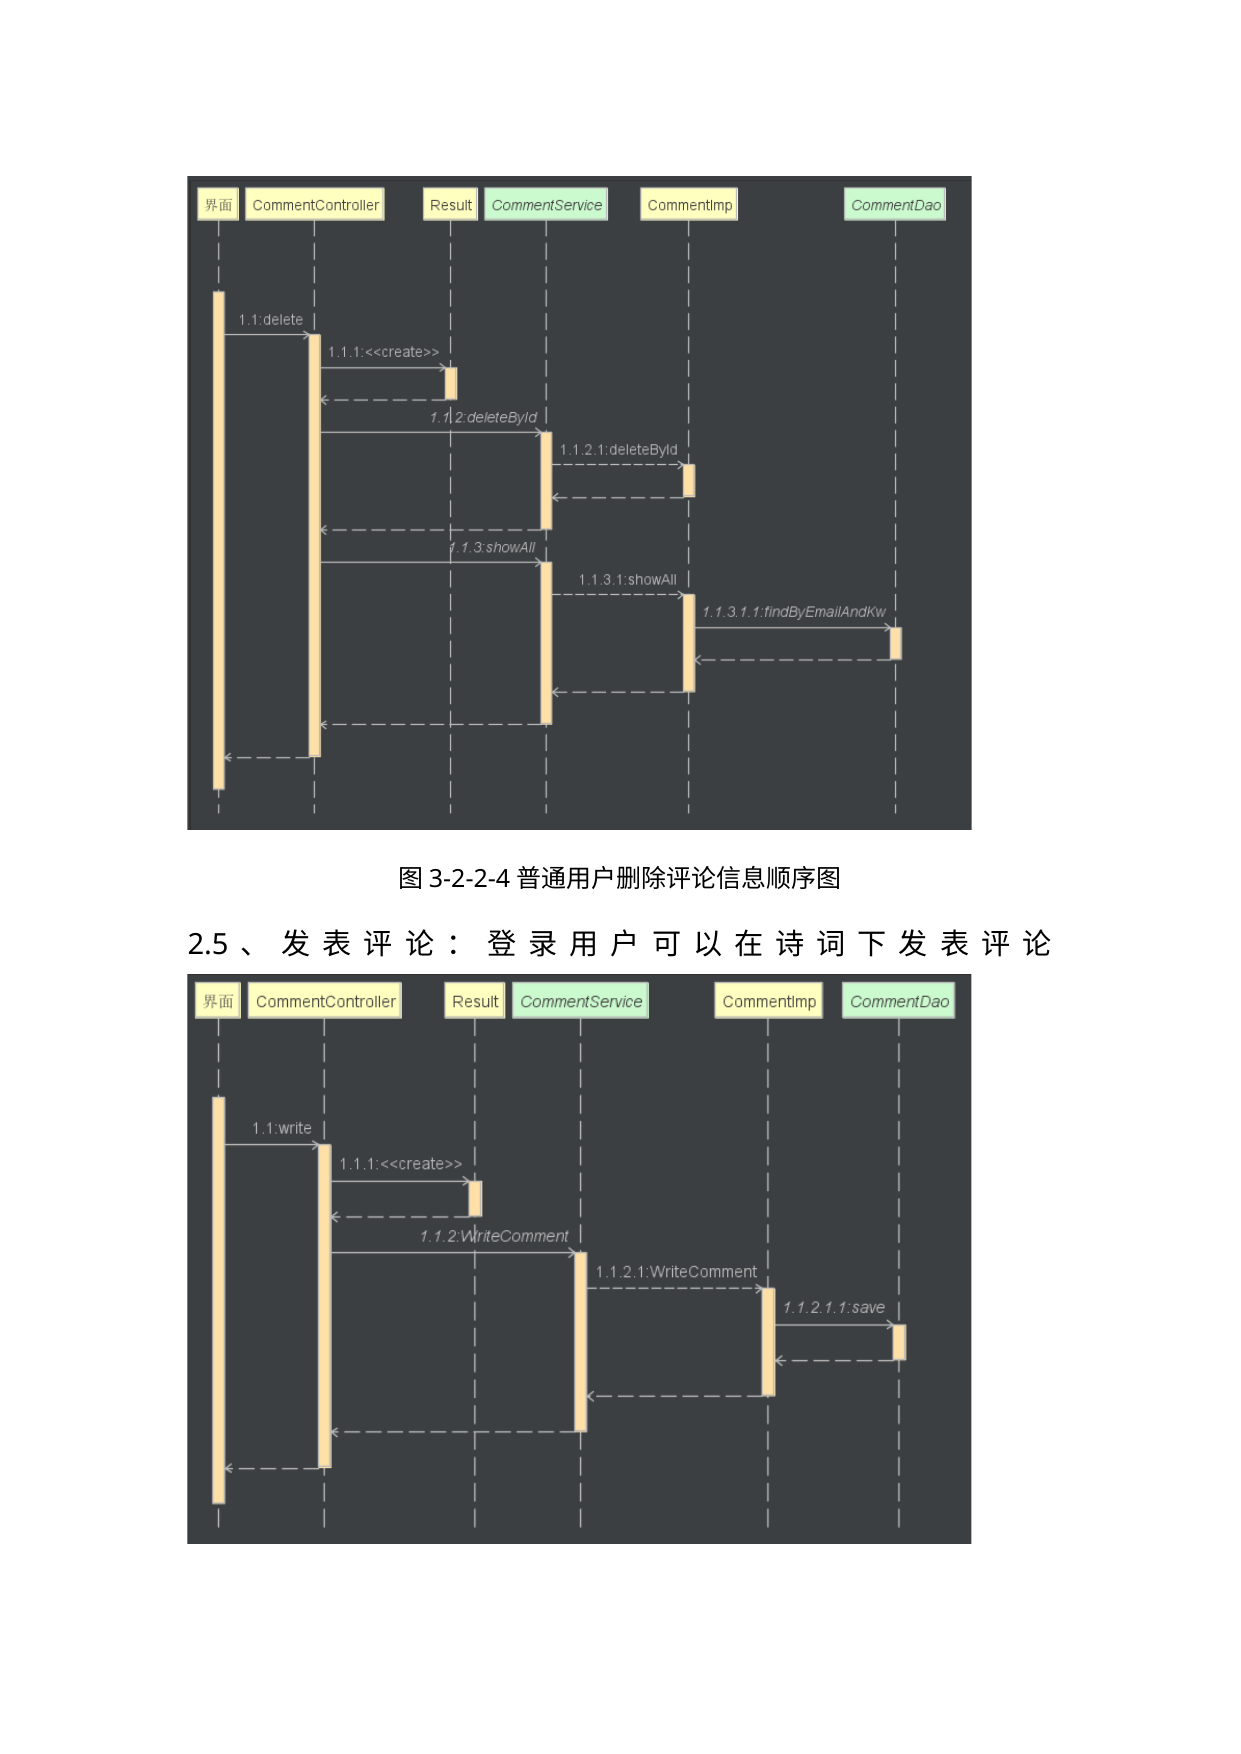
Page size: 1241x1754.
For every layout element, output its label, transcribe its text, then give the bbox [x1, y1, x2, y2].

text 图3-2-2-4 普通用户删除评论信息顺序图 [187, 844, 1053, 909]
picture [187, 974, 972, 1544]
picture [187, 176, 972, 830]
